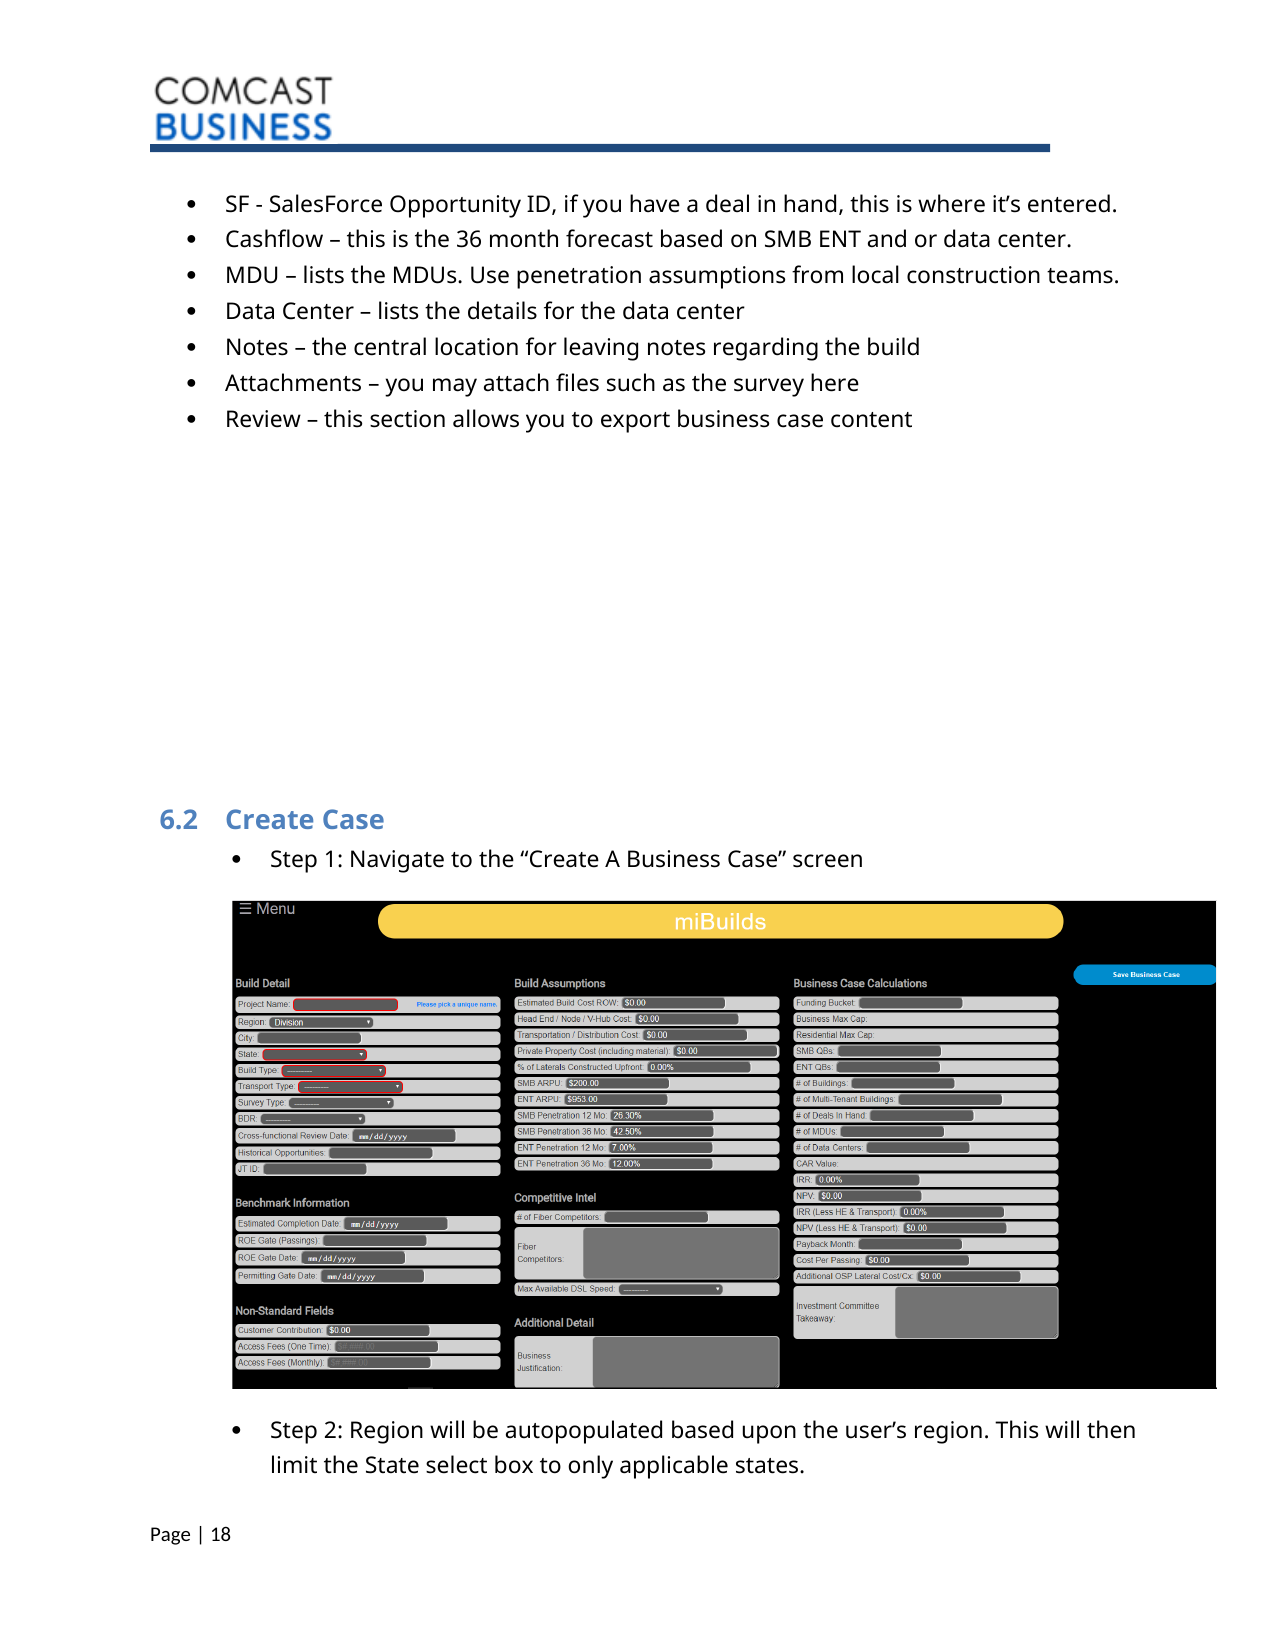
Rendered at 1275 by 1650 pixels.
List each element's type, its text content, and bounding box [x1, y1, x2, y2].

list Attachments – you may attach files such as the survey here [187, 367, 1153, 398]
list Data Center – lists the details for the data center [187, 295, 1153, 327]
list SF - SalesForce Opportunity ID, if you have a deal in hand, this is where it’s entered. [187, 187, 1153, 219]
list Step 2: Region will be autopopulated based upon the user’s region. This will then limit the State select box to only applicable states. [232, 1413, 1153, 1481]
list Review – this section allows you to export business case content [187, 403, 1153, 434]
list MDU – lists the MDUs. Use penetration assumptions from local construction teams. [187, 259, 1153, 291]
subtitle Create Case [159, 801, 1153, 837]
list Notes – the central location for leaving notes regarding the build [187, 331, 1153, 362]
list Cashflow – this is the 36 month forecast based on SMB ENT and or data center. [187, 223, 1153, 255]
picture [150, 75, 338, 144]
picture [232, 899, 1217, 1389]
list Step 1: Navigate to the “Create A Business Case” screen [232, 843, 1153, 874]
